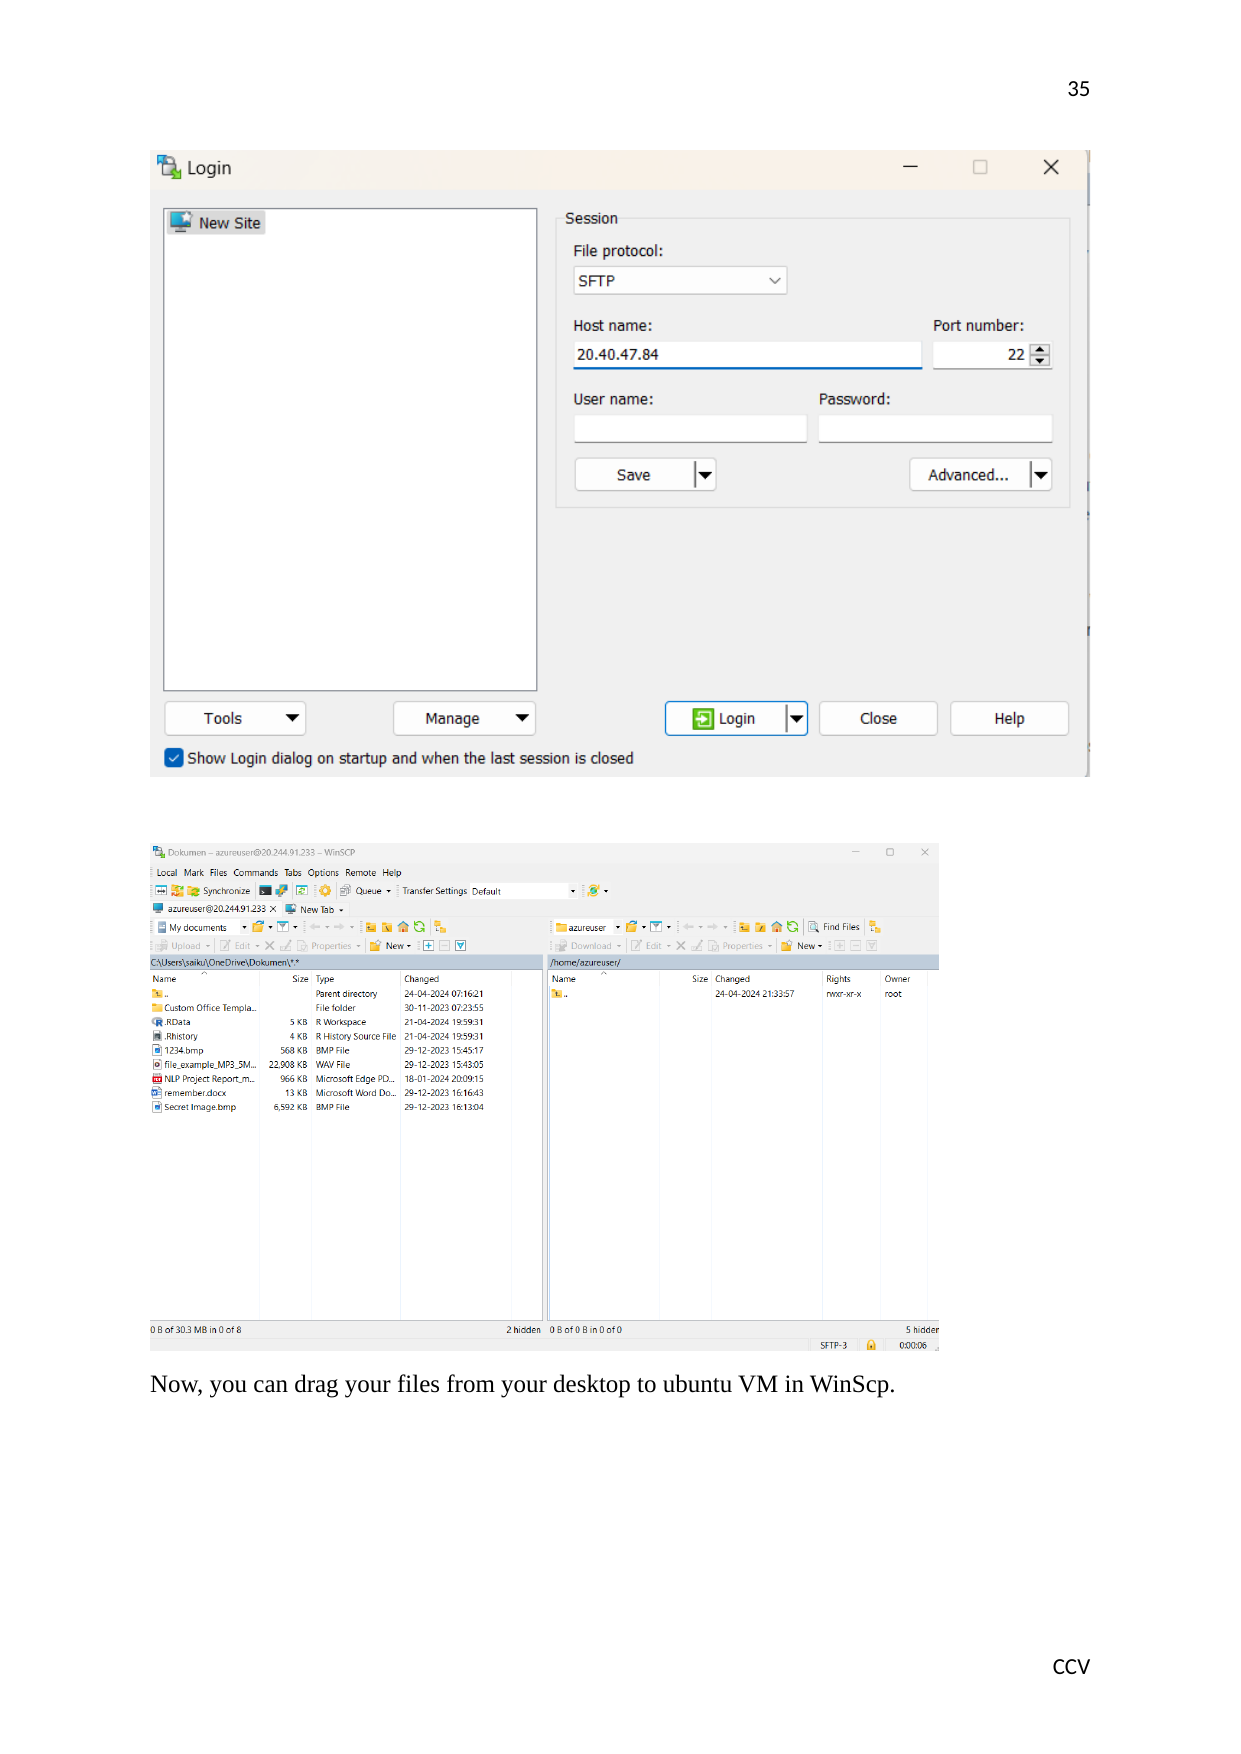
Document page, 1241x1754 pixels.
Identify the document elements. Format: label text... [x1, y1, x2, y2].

picture [150, 150, 1091, 777]
picture [150, 843, 939, 1351]
text Now, you can drag your files from your desktop to ubuntu VM in WinScp. [150, 1369, 1090, 1398]
